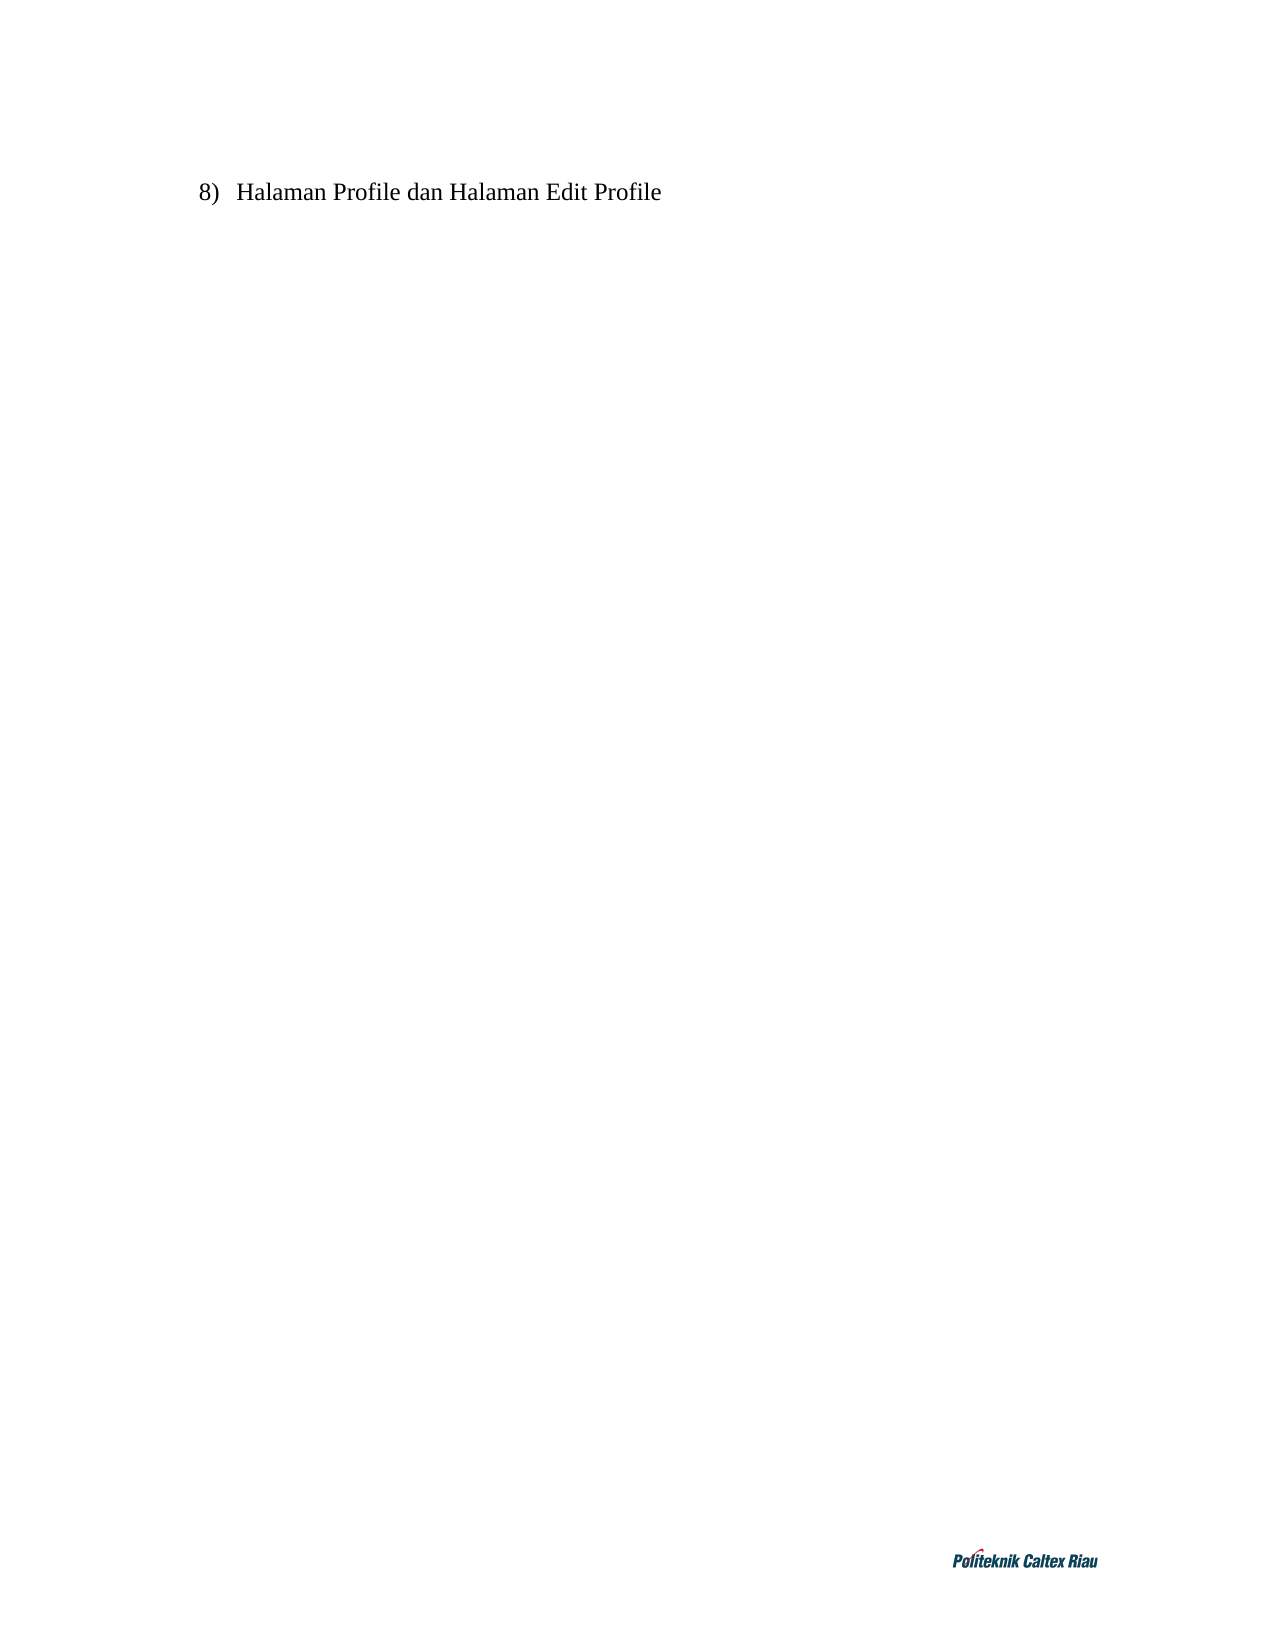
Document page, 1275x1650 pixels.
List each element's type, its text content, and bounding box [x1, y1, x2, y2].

list Halaman Profile dan Halaman Edit Profile [199, 177, 1098, 206]
picture [951, 1548, 1098, 1570]
